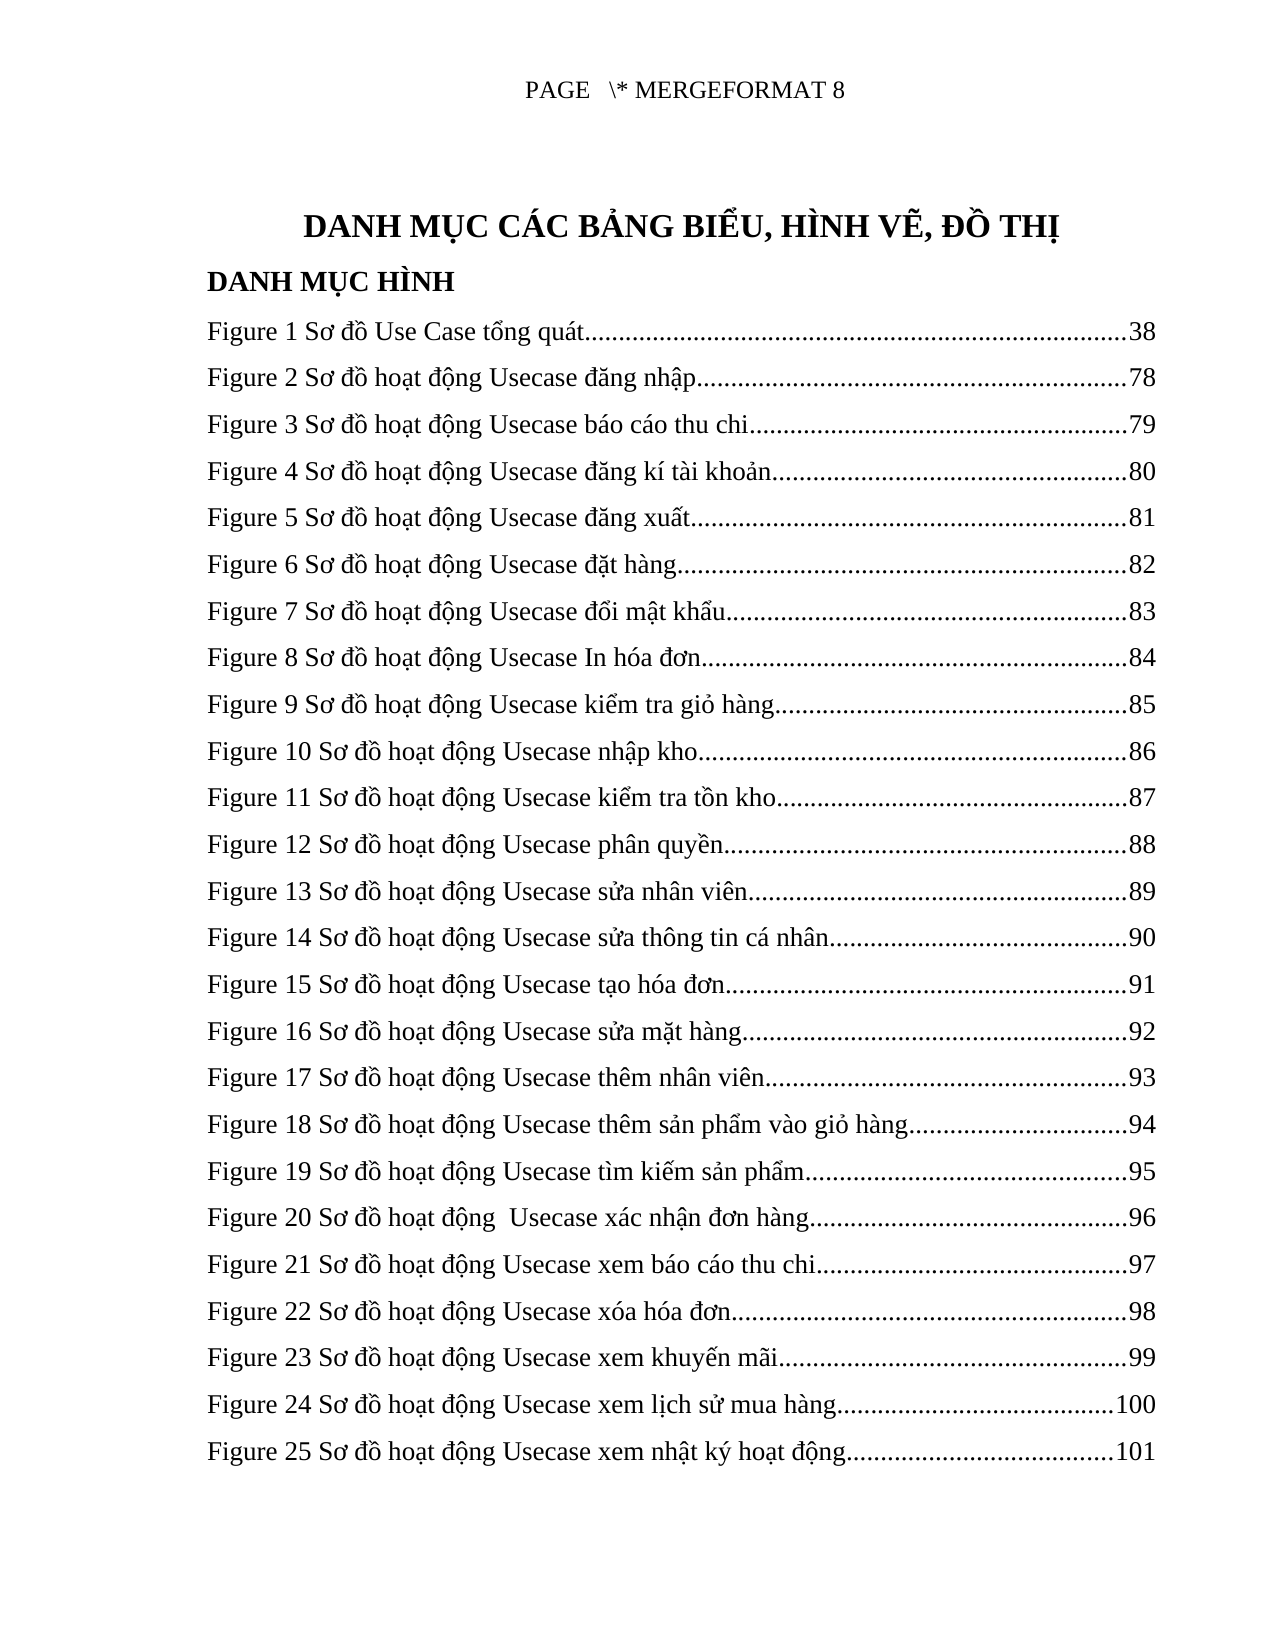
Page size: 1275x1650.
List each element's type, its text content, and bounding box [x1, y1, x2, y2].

text Figure 11 Sơ đồ hoạt động Usecase kiểm tra tồn kho 87 [207, 781, 1157, 812]
text Figure 16 Sơ đồ hoạt động Usecase sửa mặt hàng 92 [207, 1014, 1157, 1046]
text Figure 25 Sơ đồ hoạt động Usecase xem nhật ký hoạt động 101 [207, 1434, 1157, 1466]
text Figure 18 Sơ đồ hoạt động Usecase thêm sản phẩm vào giỏ hàng 94 [207, 1108, 1157, 1139]
text DANH MỤC HÌNH [207, 264, 1157, 298]
text Figure 23 Sơ đồ hoạt động Usecase xem khuyến mãi 99 [207, 1341, 1157, 1372]
text Figure 21 Sơ đồ hoạt động Usecase xem báo cáo thu chi 97 [207, 1248, 1157, 1279]
text Figure 19 Sơ đồ hoạt động Usecase tìm kiếm sản phẩm 95 [207, 1154, 1157, 1186]
text Figure 13 Sơ đồ hoạt động Usecase sửa nhân viên 89 [207, 874, 1157, 906]
text Figure 14 Sơ đồ hoạt động Usecase sửa thông tin cá nhân 90 [207, 921, 1157, 952]
text Figure 22 Sơ đồ hoạt động Usecase xóa hóa đơn 98 [207, 1294, 1157, 1326]
text Figure 5 Sơ đồ hoạt động Usecase đăng xuất 81 [207, 501, 1157, 532]
text Figure 3 Sơ đồ hoạt động Usecase báo cáo thu chi 79 [207, 408, 1157, 439]
text Figure 24 Sơ đồ hoạt động Usecase xem lịch sử mua hàng 100 [207, 1388, 1157, 1419]
text Figure 6 Sơ đồ hoạt động Usecase đặt hàng 82 [207, 548, 1157, 579]
text Figure 4 Sơ đồ hoạt động Usecase đăng kí tài khoản 80 [207, 454, 1157, 486]
text Figure 2 Sơ đồ hoạt động Usecase đăng nhập 78 [207, 361, 1157, 392]
text Figure 8 Sơ đồ hoạt động Usecase In hóa đơn 84 [207, 641, 1157, 672]
text Figure 9 Sơ đồ hoạt động Usecase kiểm tra giỏ hàng 85 [207, 688, 1157, 719]
text Figure 20 Sơ đồ hoạt động Usecase xác nhận đơn hàng 96 [207, 1201, 1157, 1232]
text Figure 15 Sơ đồ hoạt động Usecase tạo hóa đơn 91 [207, 968, 1157, 999]
text Figure 17 Sơ đồ hoạt động Usecase thêm nhân viên 93 [207, 1061, 1157, 1092]
text Figure 1 Sơ đồ Use Case tổng quát 38 [207, 314, 1157, 346]
text Figure 10 Sơ đồ hoạt động Usecase nhập kho 86 [207, 734, 1157, 766]
text Figure 12 Sơ đồ hoạt động Usecase phân quyền 88 [207, 828, 1157, 859]
text Figure 7 Sơ đồ hoạt động Usecase đổi mật khẩu 83 [207, 594, 1157, 626]
text DANH MỤC CÁC BẢNG BIỂU, HÌNH VẼ, ĐỒ THỊ [207, 207, 1157, 245]
